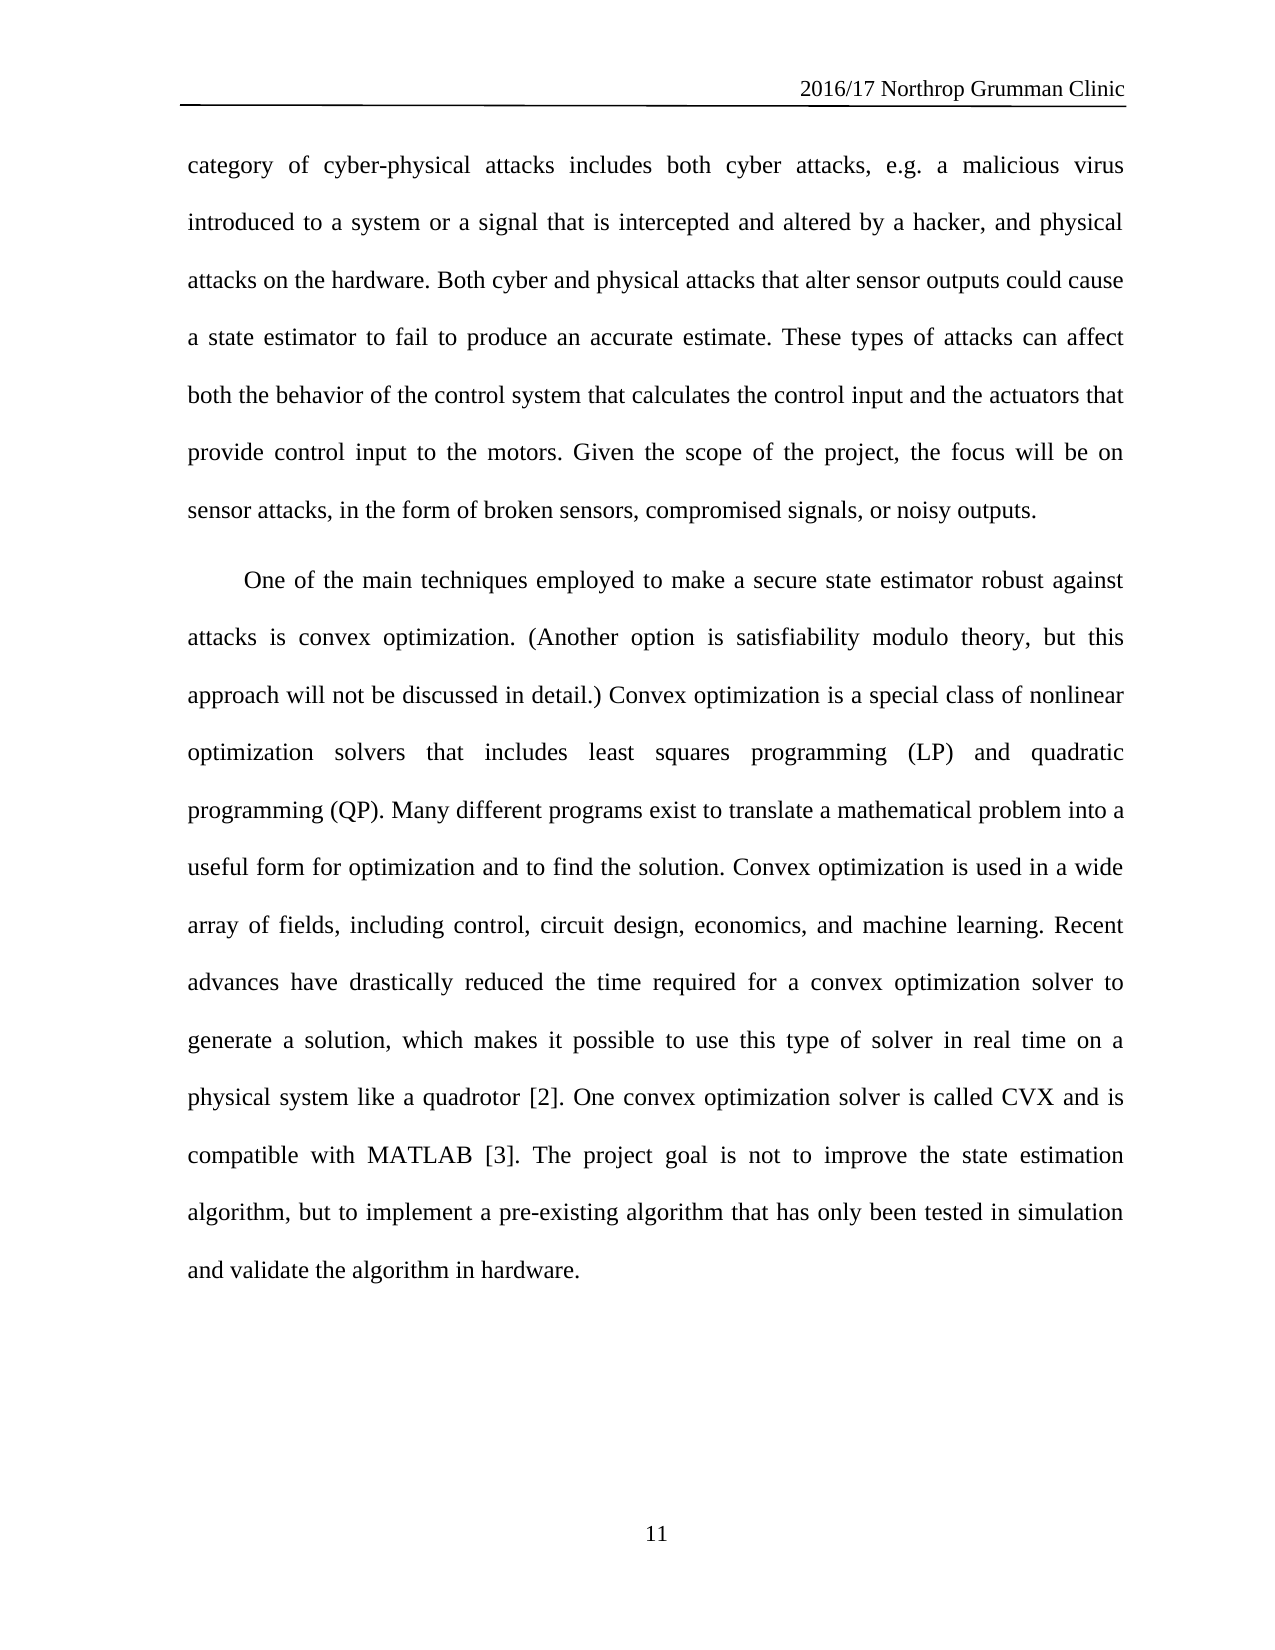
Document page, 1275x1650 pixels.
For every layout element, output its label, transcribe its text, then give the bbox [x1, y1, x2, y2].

text One of the main techniques employed to make a secure state estimator robust against attacks is convex optimization. (Another option is satisfiability modulo theory, but this approach will not be discussed in detail.) Convex optimization is a special class of nonlinear optimization solvers that includes least squares programming (LP) and quadratic programming (QP). Many different programs exist to translate a mathematical problem into a useful form for optimization and to find the solution. Convex optimization is used in a wide array of fields, including control, circuit design, economics, and machine learning. Recent advances have drastically reduced the time required for a convex optimization solver to generate a solution, which makes it possible to use this type of solver in real time on a physical system like a quadrotor [2]. One convex optimization solver is called CVX and is compatible with MATLAB [3]. The project goal is not to improve the state estimation algorithm, but to implement a pre-existing algorithm that has only been tested in simulation and validate the algorithm in hardware. [187, 565, 1125, 1284]
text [187, 150, 1125, 524]
